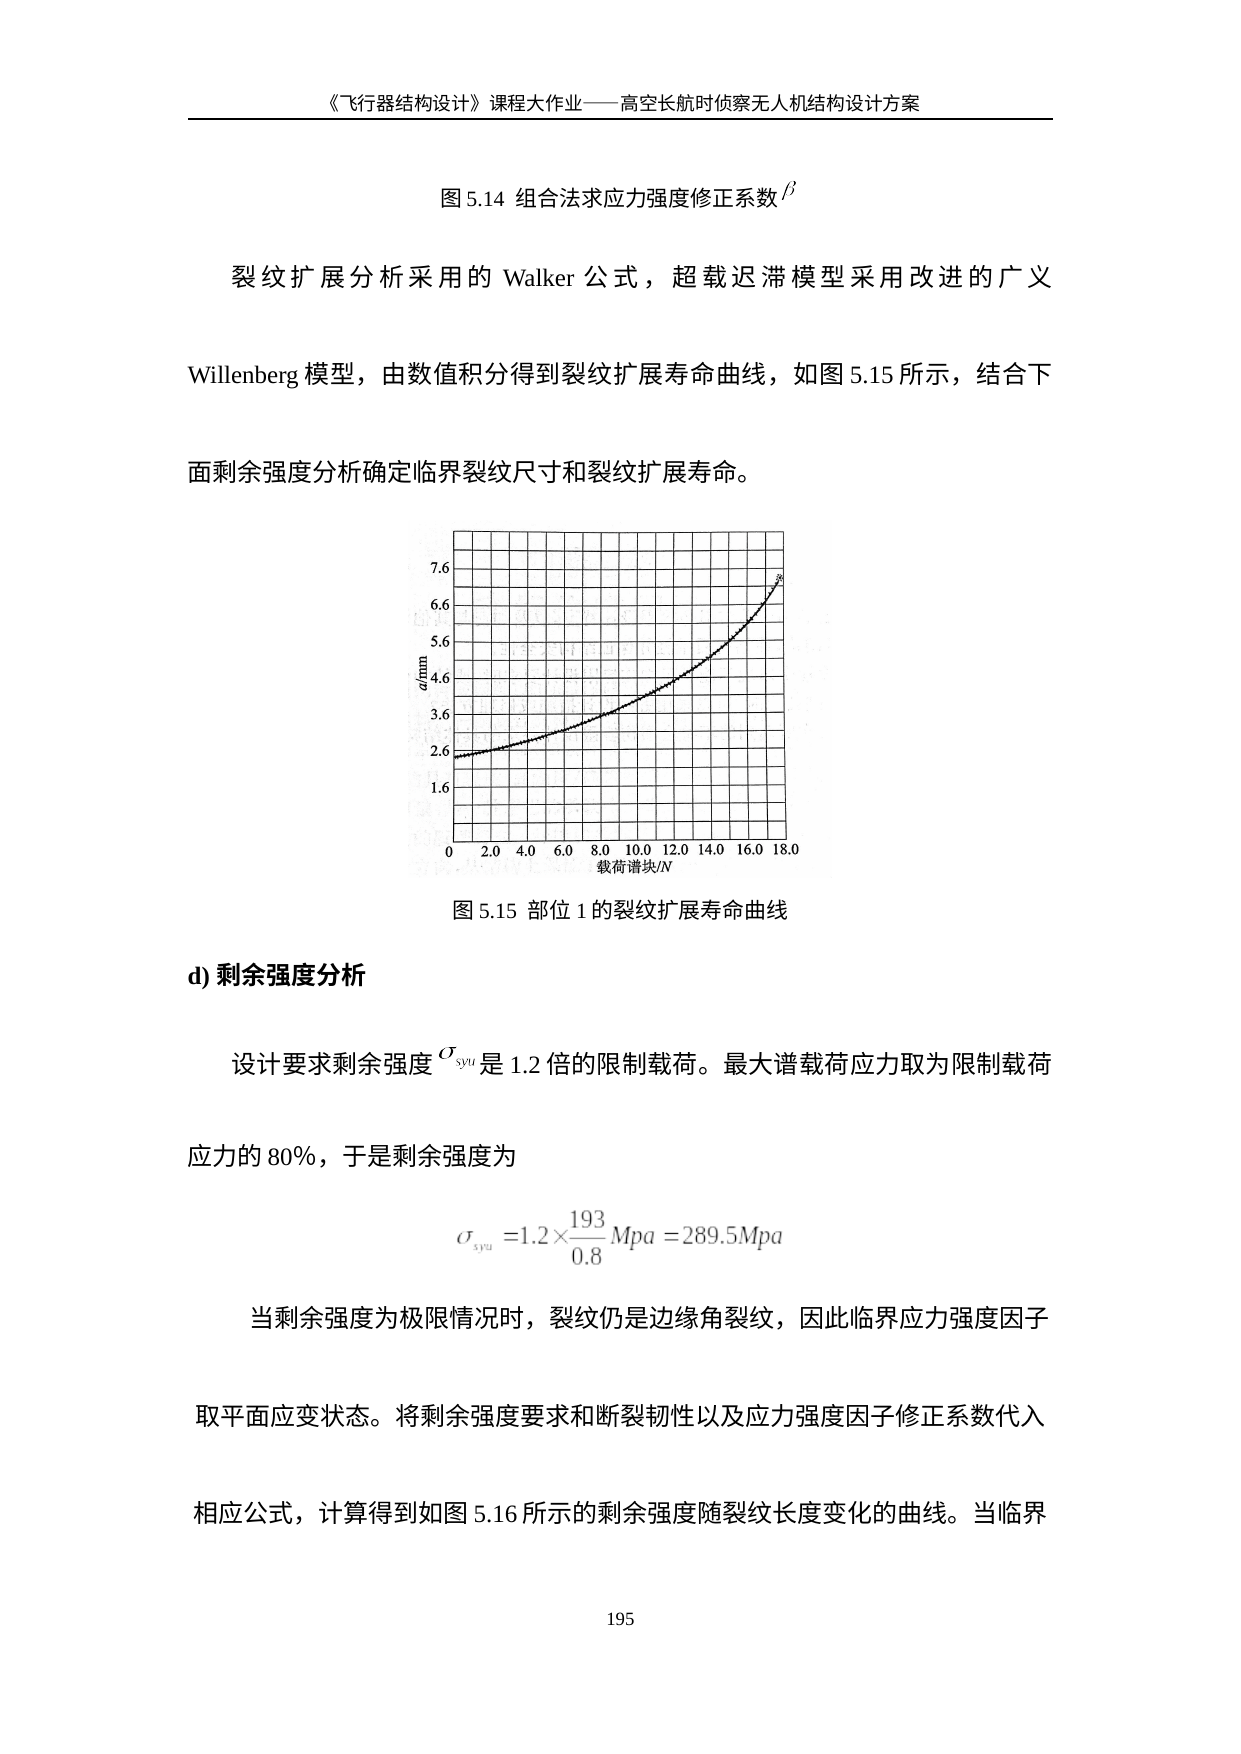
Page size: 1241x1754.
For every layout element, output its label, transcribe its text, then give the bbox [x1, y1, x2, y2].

text 裂纹扩展分析采用的Walker公式，超载迟滞模型采用改进的广义Willenberg模型，由数值积分得到裂纹扩展寿命曲线，如图5.15所示，结合下面剩余强度分析确定临界裂纹尺寸和裂纹扩展寿命。 [187, 243, 1053, 503]
picture [408, 520, 832, 878]
text 图5.15 部位1的裂纹扩展寿命曲线 [187, 893, 1053, 925]
text 设计要求剩余强度是1.2倍的限制载荷。最大谱载荷应力取为限制载荷应力的80％，于是剩余强度为 [187, 1024, 1053, 1187]
text d) 剩余强度分析 [187, 941, 1053, 1006]
text 图5.14 组合法求应力强度修正系数 [187, 162, 1053, 227]
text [187, 1284, 1053, 1544]
